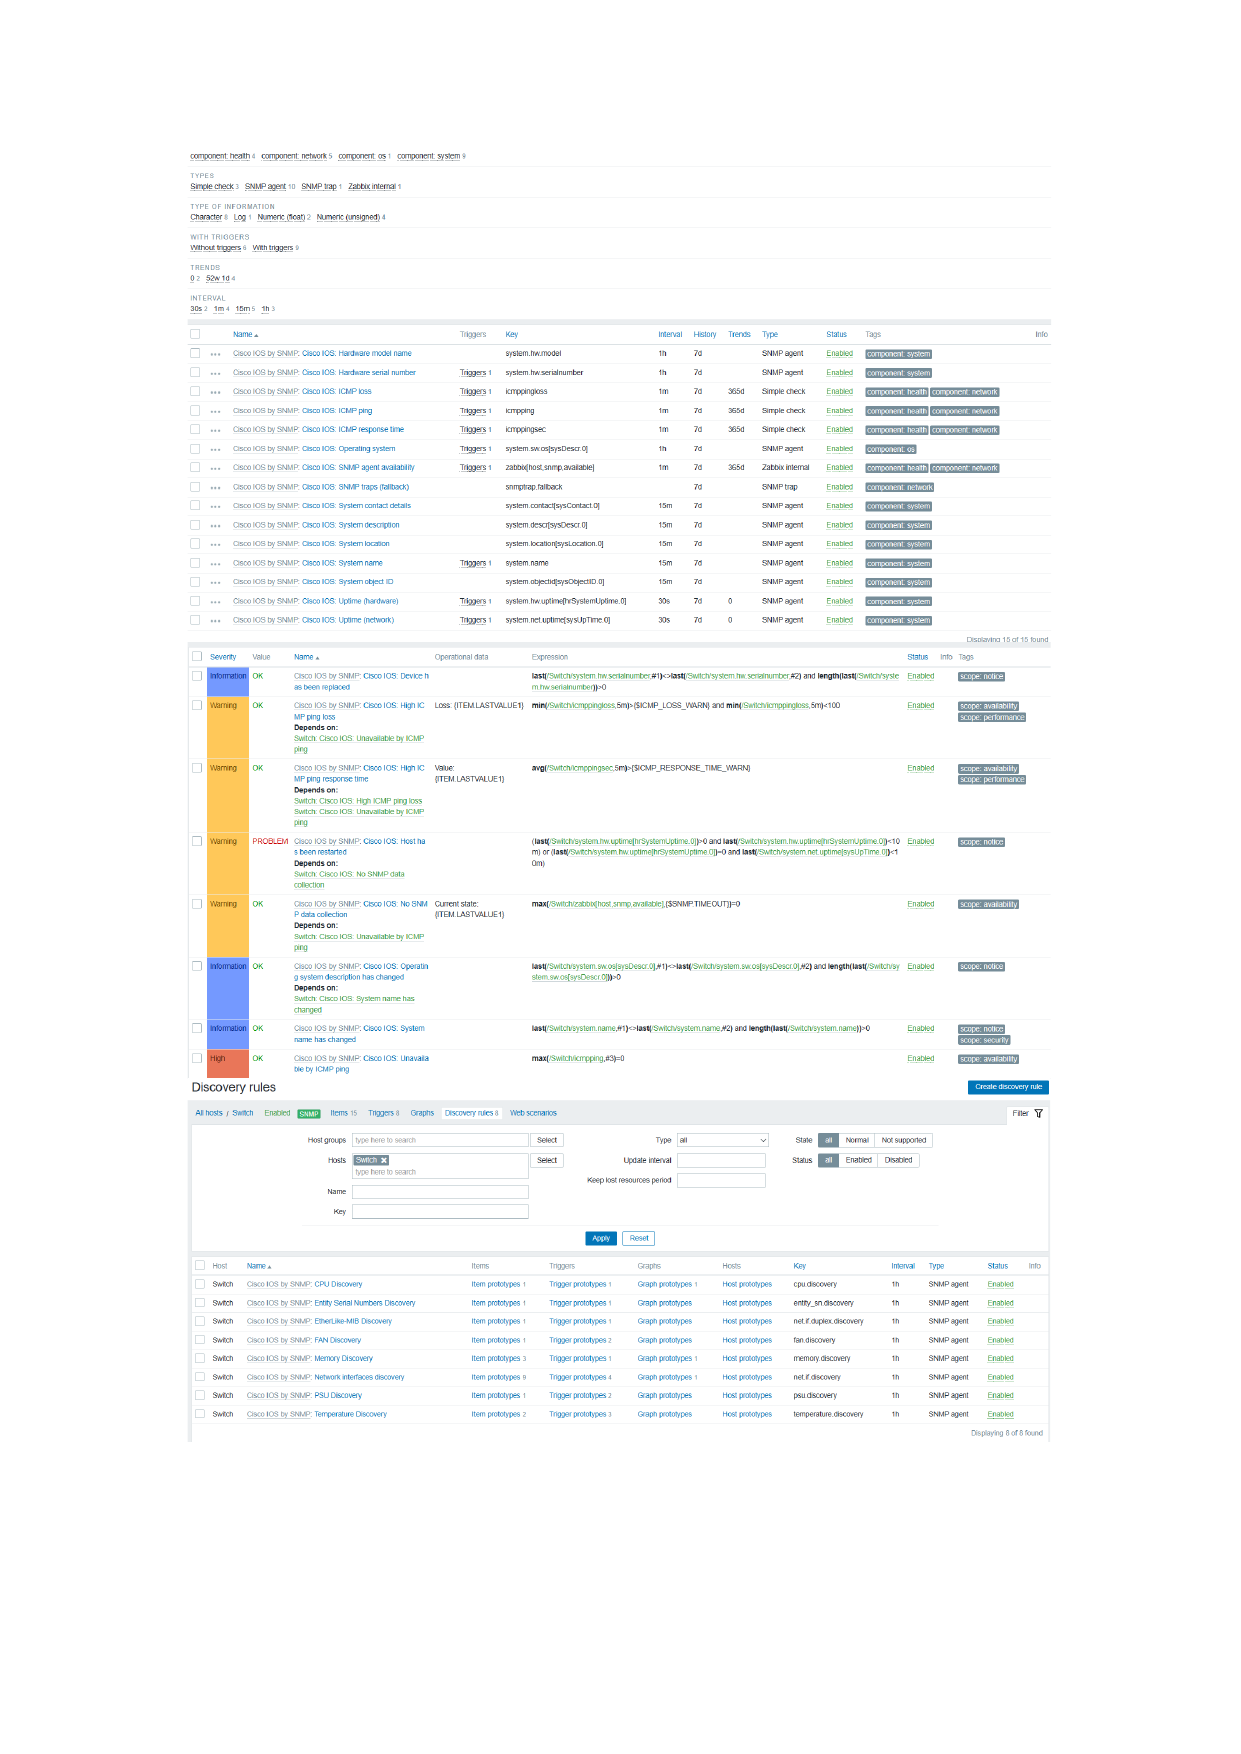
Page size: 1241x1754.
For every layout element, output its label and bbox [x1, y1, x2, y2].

picture [187, 150, 1052, 1442]
